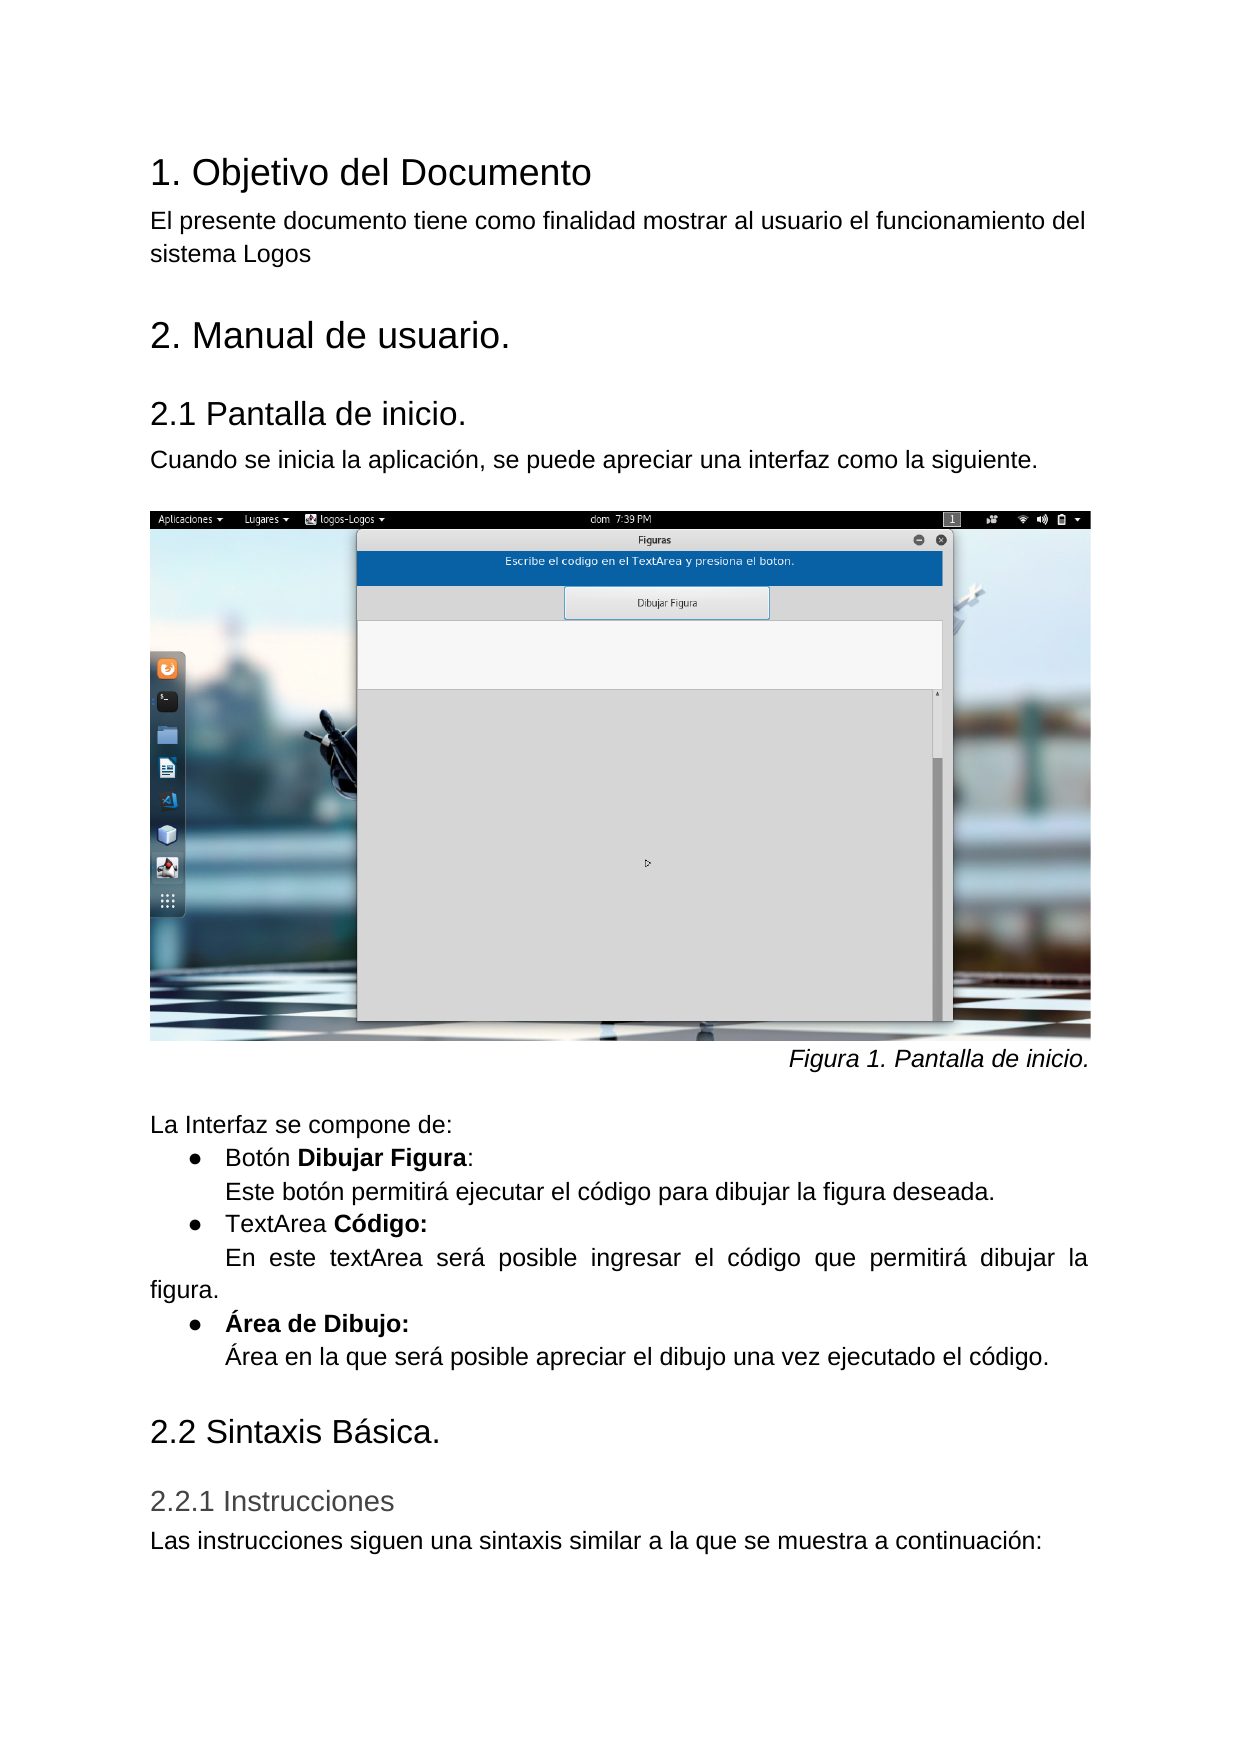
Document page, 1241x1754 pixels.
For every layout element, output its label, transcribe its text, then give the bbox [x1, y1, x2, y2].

picture [150, 511, 1091, 1041]
text Figura 1. Pantalla de inicio. [150, 1041, 1090, 1073]
list Botón Dibujar Figura: [187, 1143, 1090, 1172]
list Área de Dibujo: [187, 1308, 1090, 1337]
subtitle 2.1 Pantalla de inicio. [150, 394, 1090, 432]
text Las instrucciones siguen una sintaxis similar a la que se muestra a continuación: [150, 1526, 1090, 1554]
text La Interfaz se compone de: [150, 1110, 1090, 1139]
subtitle 1. Objetivo del Documento [150, 150, 1090, 193]
list TextArea Código: [187, 1209, 1090, 1238]
subtitle 2. Manual de usuario. [150, 313, 1090, 356]
text Cuando se inicia la aplicación, se puede apreciar una interfaz como la siguiente. [150, 445, 1090, 474]
text Este botón permitirá ejecutar el código para dibujar la figura deseada. [150, 1176, 1090, 1205]
subtitle 2.2 Sintaxis Básica. [150, 1412, 1090, 1451]
text El presente documento tiene como finalidad mostrar al usuario el funcionamiento del sistema Logos [150, 206, 1090, 267]
text En este textArea será posible ingresar el código que permitirá dibujar la figura. [150, 1242, 1090, 1304]
text Área en la que será posible apreciar el dibujo una vez ejecutado el código. [150, 1342, 1090, 1370]
subtitle 2.2.1 Instrucciones [150, 1484, 1090, 1517]
